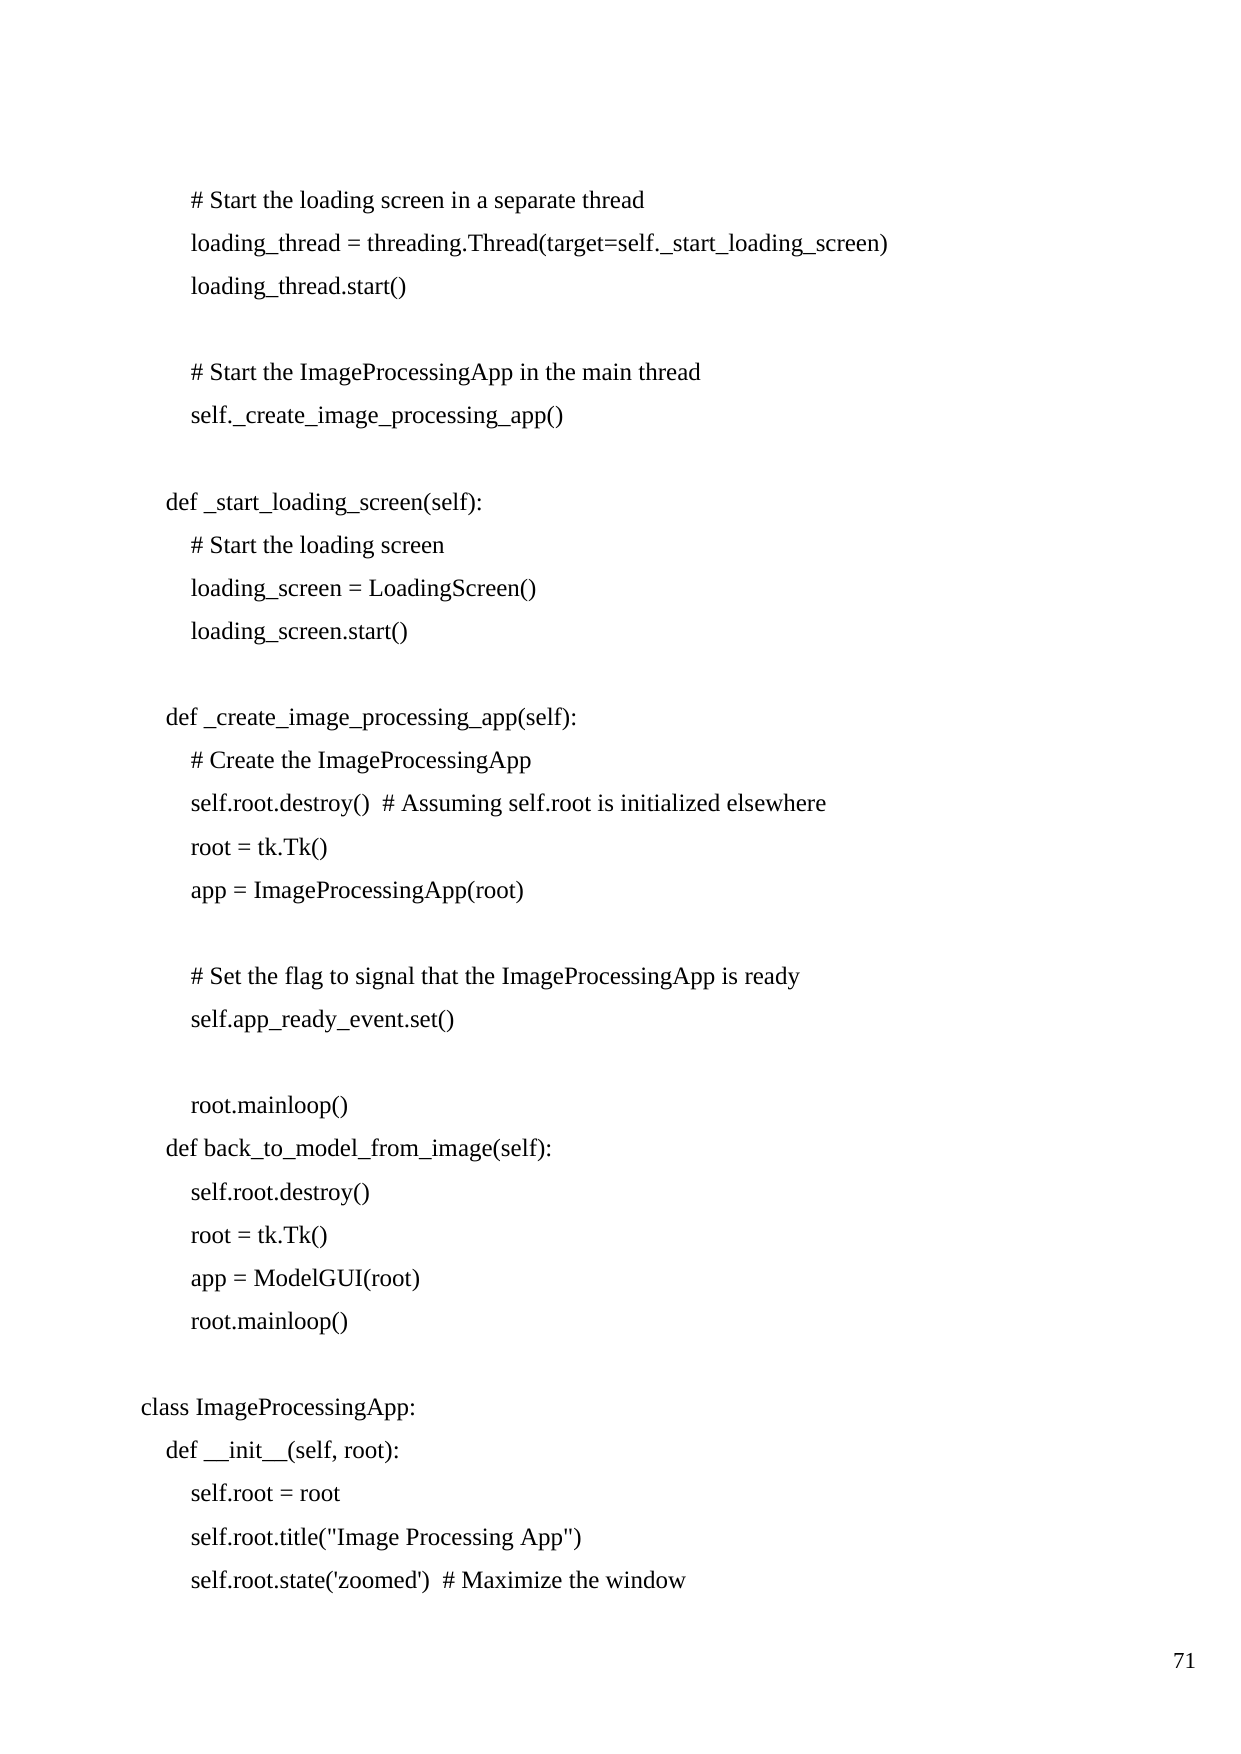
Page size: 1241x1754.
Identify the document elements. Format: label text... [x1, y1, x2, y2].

text loading_thread = threading.Thread(target=self._start_loading_screen) [141, 228, 1115, 257]
text class ImageProcessingApp: [141, 1392, 1115, 1421]
text self.root.destroy() # Assuming self.root is initialized elsewhere [141, 788, 1115, 817]
text self.root.destroy() [141, 1177, 1115, 1205]
text # Create the ImageProcessingApp [141, 745, 1115, 774]
text app = ImageProcessingApp(root) [141, 875, 1115, 903]
text self._create_image_processing_app() [141, 400, 1115, 429]
text loading_thread.start() [141, 271, 1115, 300]
text self.root = root [141, 1478, 1115, 1507]
text root = tk.Tk() [141, 1220, 1115, 1248]
text loading_screen.start() [141, 616, 1115, 645]
text def __init__(self, root): [141, 1435, 1115, 1464]
text root = tk.Tk() [141, 832, 1115, 860]
text loading_screen = LoadingScreen() [141, 573, 1115, 602]
text # Set the flag to signal that the ImageProcessingApp is ready [141, 961, 1115, 990]
text self.app_ready_event.set() [141, 1004, 1115, 1033]
text self.root.title("Image Processing App") [141, 1522, 1115, 1550]
text def back_to_model_from_image(self): [141, 1133, 1115, 1162]
text # Start the loading screen in a separate thread [141, 185, 1115, 213]
text # Start the ImageProcessingApp in the main thread [141, 357, 1115, 386]
text app = ModelGUI(root) [141, 1263, 1115, 1292]
text def _create_image_processing_app(self): [141, 702, 1115, 731]
text root.mainloop() [141, 1090, 1115, 1119]
text root.mainloop() [141, 1306, 1115, 1335]
text def _start_loading_screen(self): [141, 487, 1115, 515]
text # Start the loading screen [141, 530, 1115, 558]
text self.root.state('zoomed') # Maximize the window [141, 1565, 1115, 1593]
